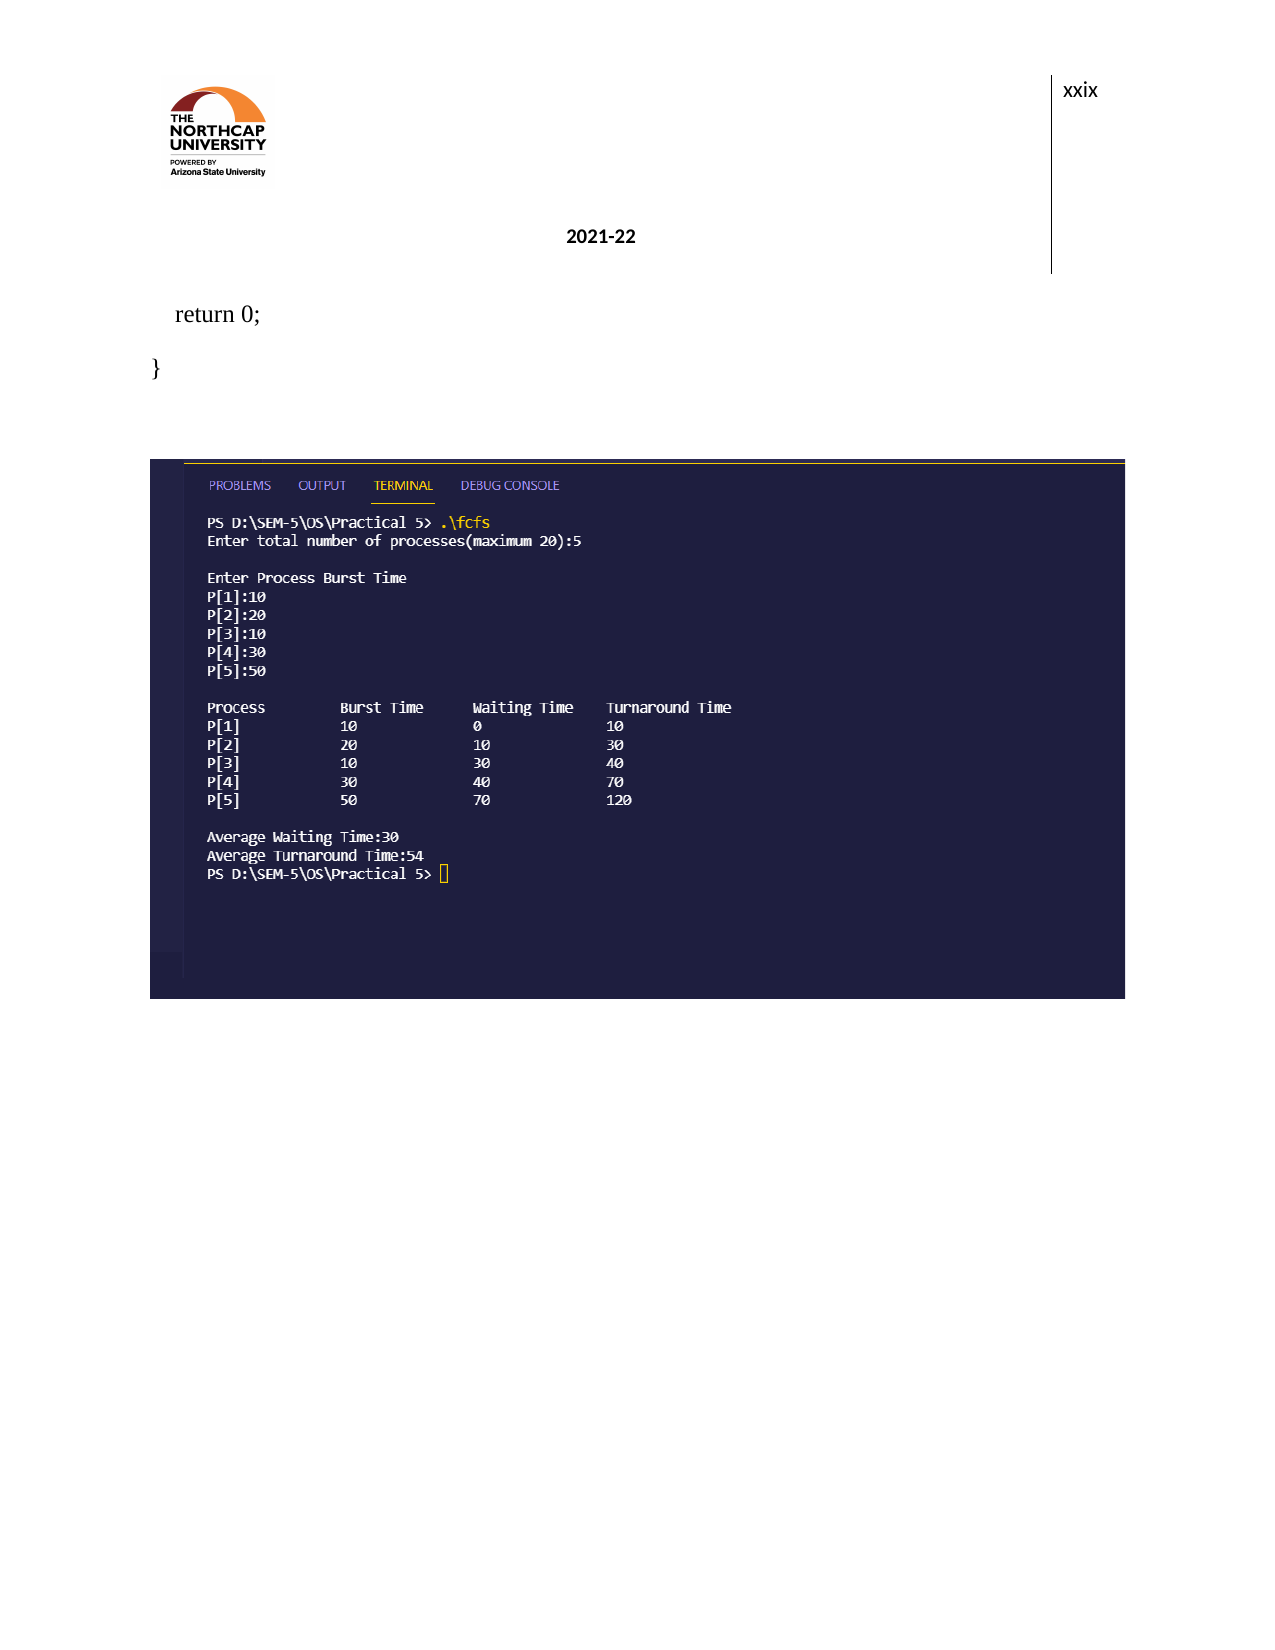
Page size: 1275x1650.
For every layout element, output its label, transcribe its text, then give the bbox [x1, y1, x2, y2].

text return 0; [150, 299, 1125, 328]
picture [150, 459, 1125, 999]
text } [150, 353, 1125, 382]
picture [161, 75, 276, 189]
